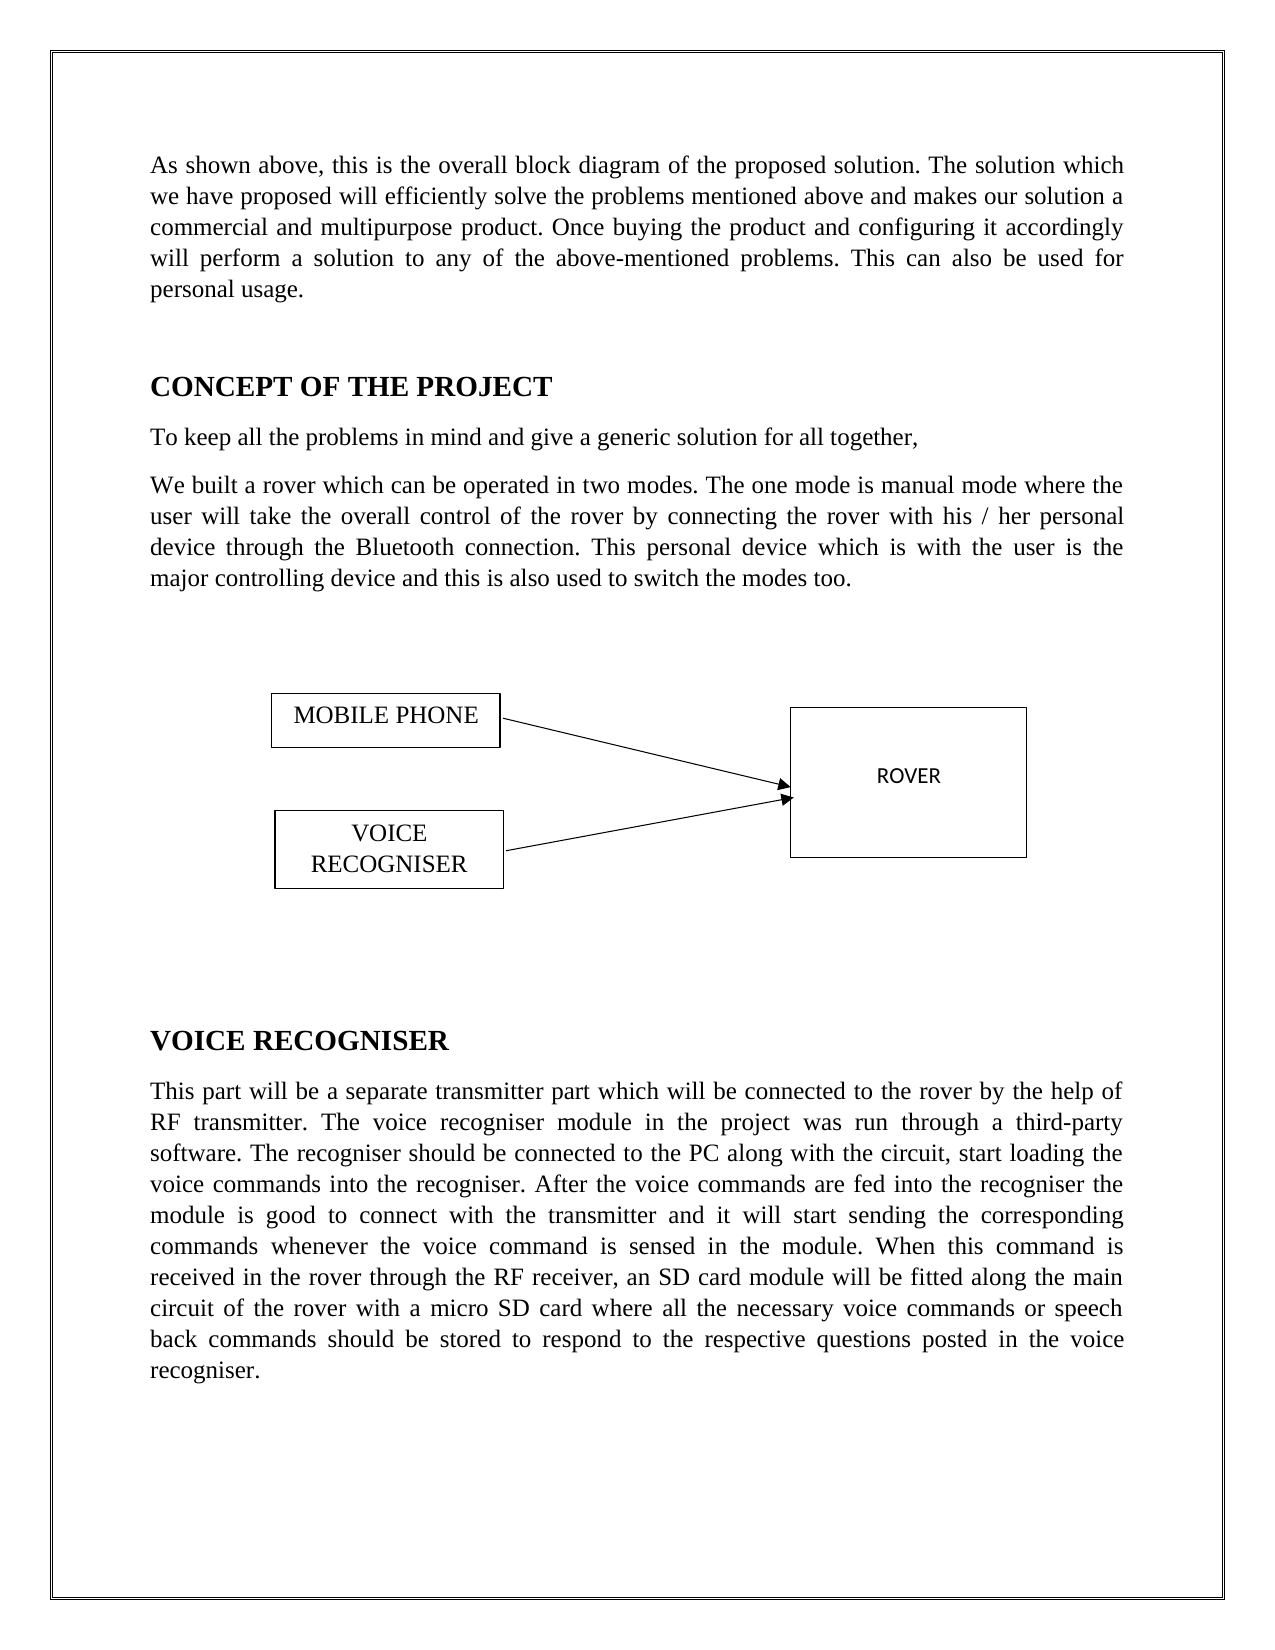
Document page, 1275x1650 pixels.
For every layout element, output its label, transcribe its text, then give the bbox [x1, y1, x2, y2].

text This part will be a separate transmitter part which will be connected to the rover by the help of RF transmitter. The voice recogniser module in the project was run through a third-party software. The recogniser should be connected to the PC along with the circuit, start loading the voice commands into the recogniser. After the voice commands are fed into the recogniser the module is good to connect with the transmitter and it will start sending the corresponding commands whenever the voice command is sensed in the module. When this command is received in the rover through the RF receiver, an SD card module will be fitted along the main circuit of the rover with a micro SD card where all the necessary voice commands or speech back commands should be stored to respond to the respective questions posted in the voice recogniser. [150, 1076, 1125, 1384]
text To keep all the problems in mind and give a generic solution for all together, [150, 422, 1125, 451]
text CONCEPT OF THE PROJECT [150, 369, 1125, 403]
text As shown above, this is the overall block diagram of the proposed solution. The solution which we have proposed will efficiently solve the problems mentioned above and makes our solution a commercial and multipurpose product. Once buying the product and configuring it accordingly will perform a solution to any of the above-mentioned problems. This can also be used for personal usage. [150, 150, 1125, 303]
text We built a rover which can be operated in two modes. The one mode is manual mode where the user will take the overall control of the rover by connecting the rover with his / her personal device through the Bluetooth connection. This personal device which is with the user is the major controlling device and this is also used to switch the modes too. [150, 470, 1125, 592]
text VOICE RECOGNISER [150, 1023, 1125, 1057]
